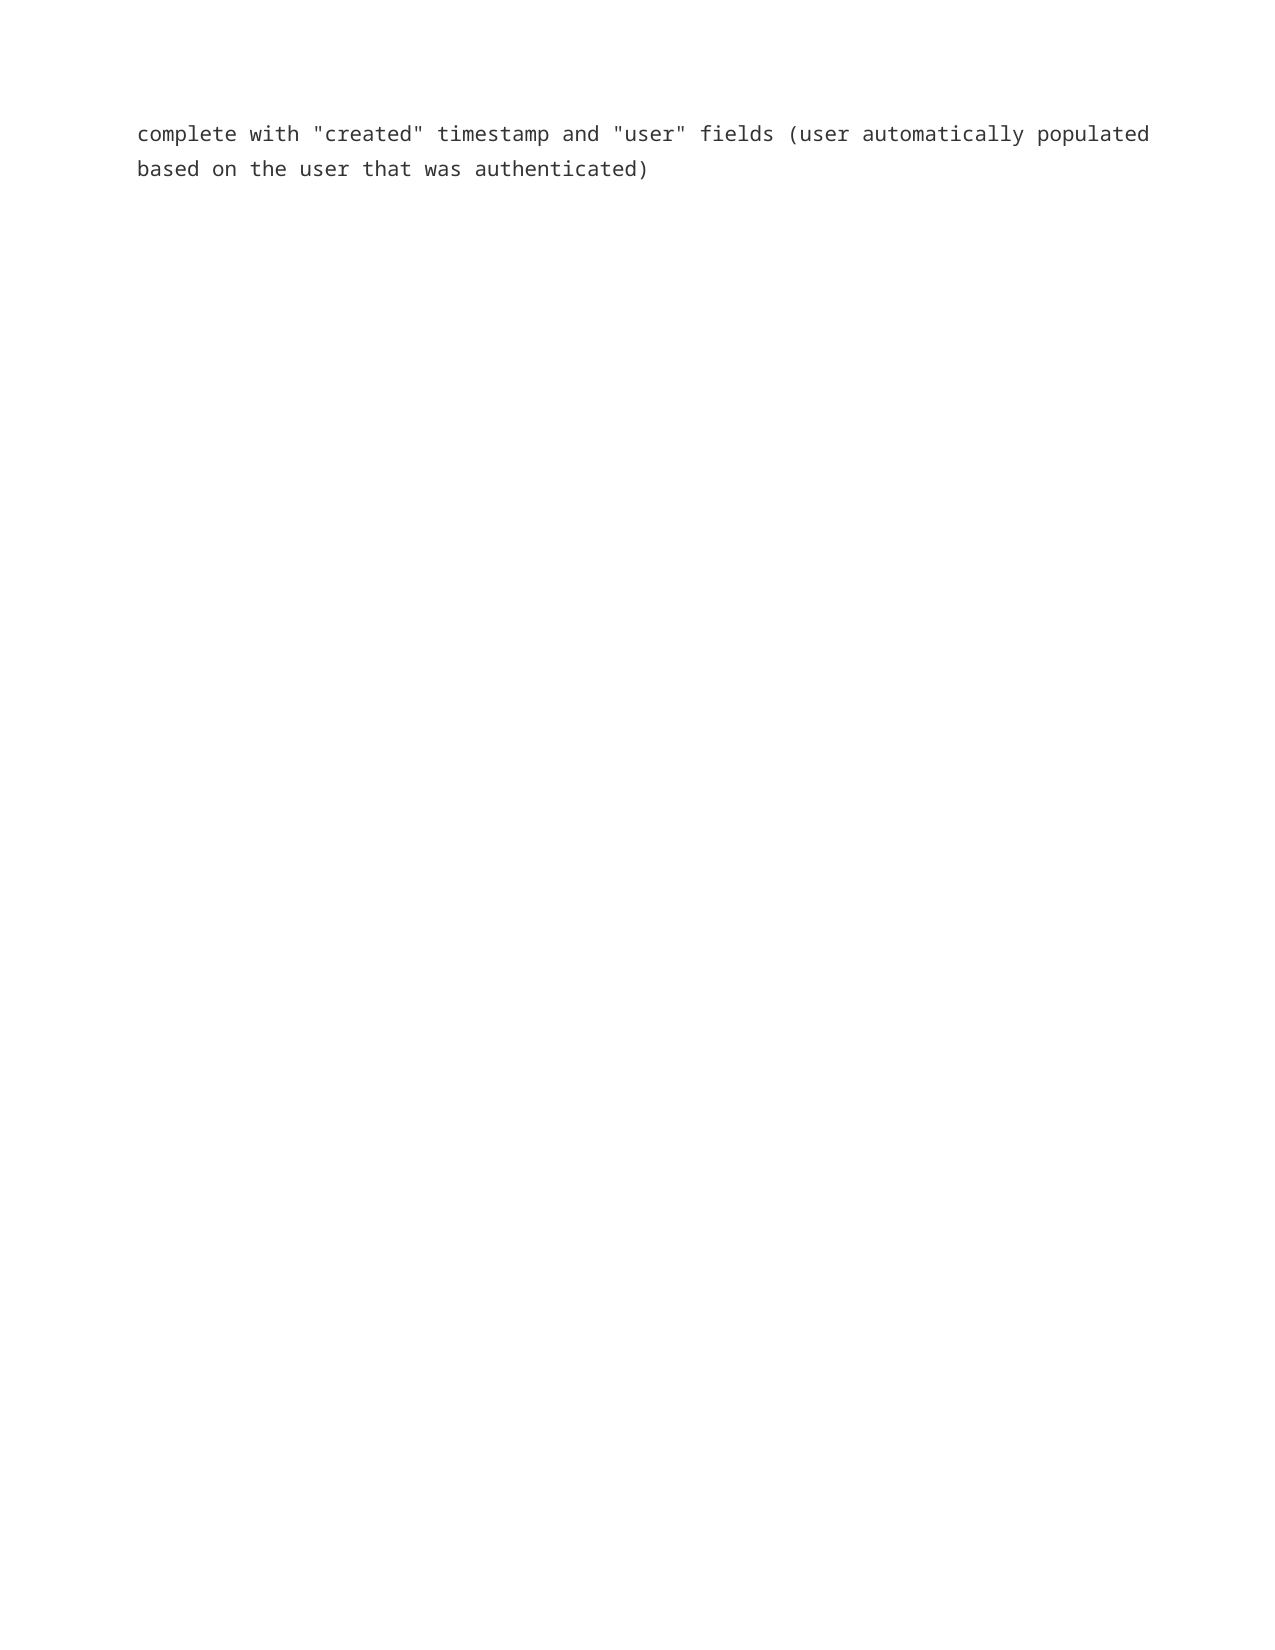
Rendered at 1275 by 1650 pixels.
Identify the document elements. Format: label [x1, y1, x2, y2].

text [118, 118, 1157, 183]
